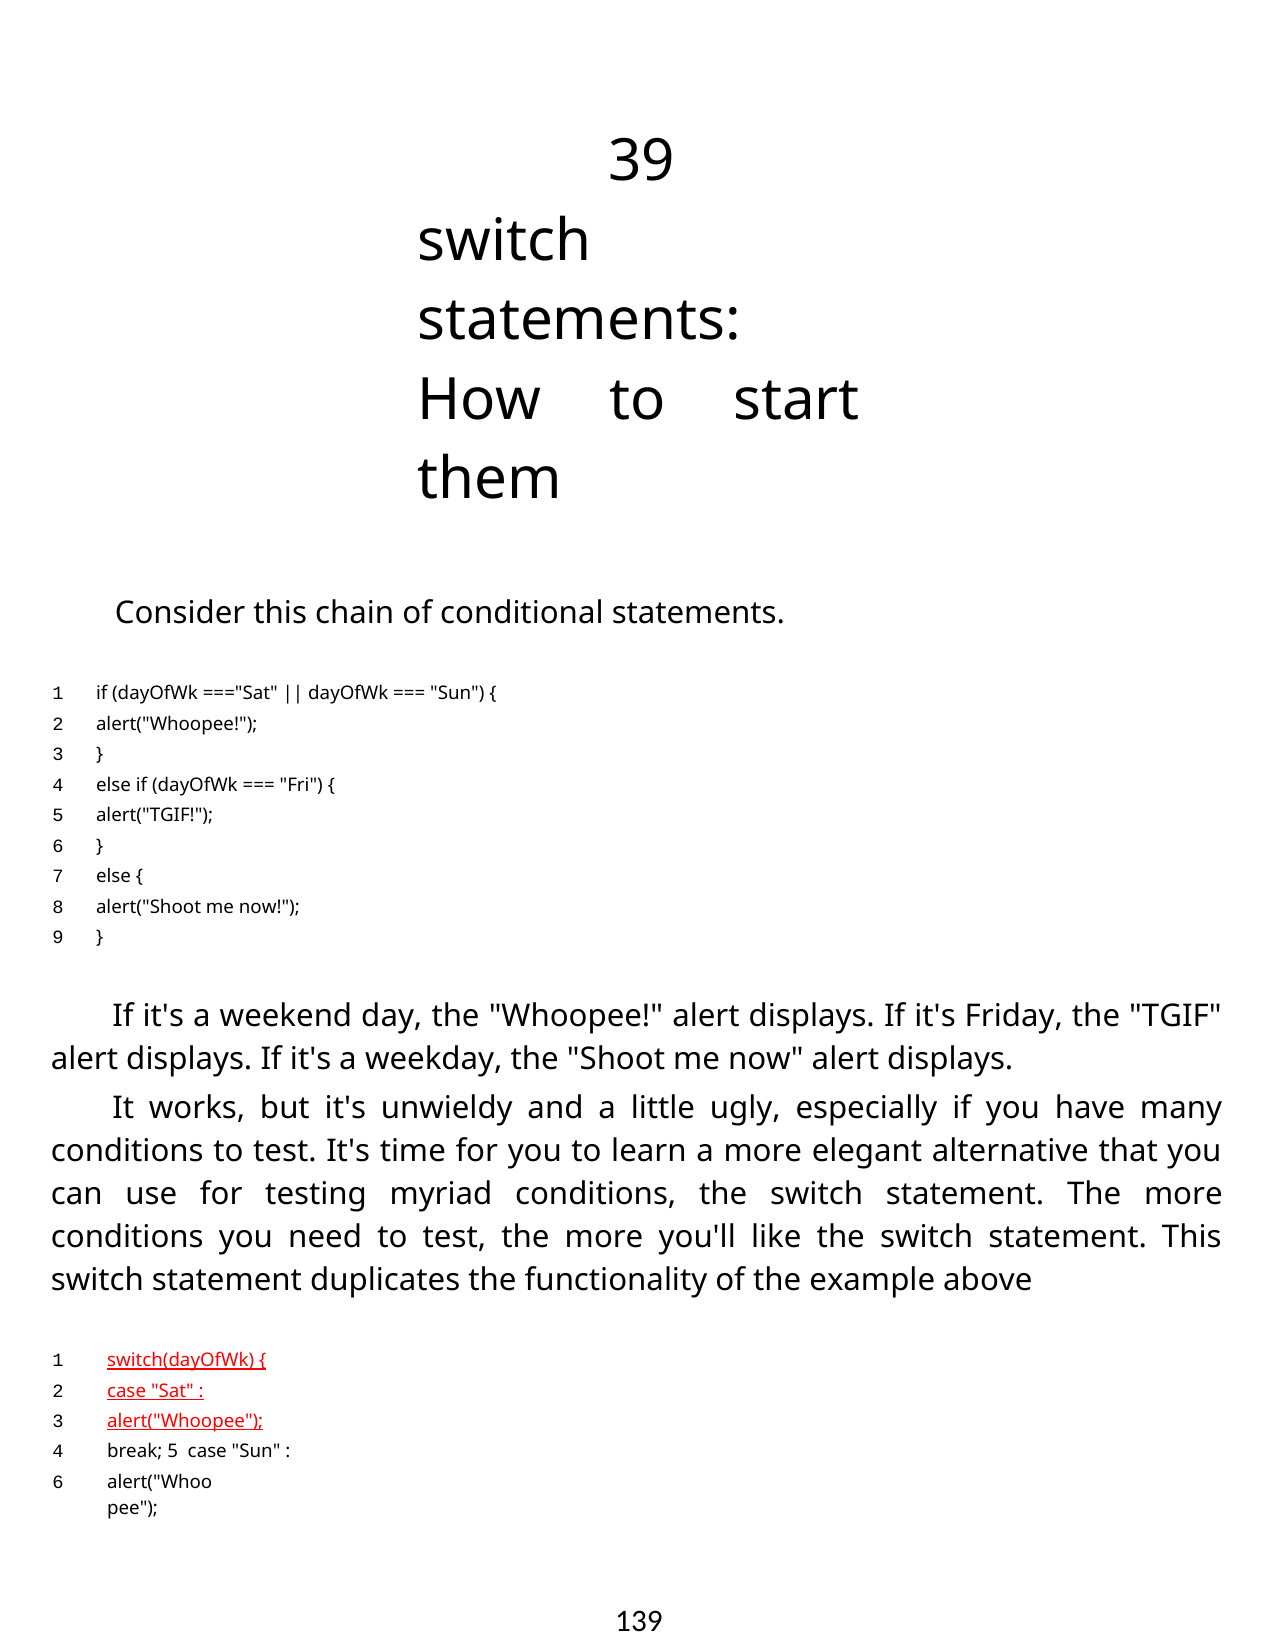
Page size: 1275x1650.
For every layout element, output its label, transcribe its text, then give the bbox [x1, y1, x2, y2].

list alert("Whoopee"); [52, 1407, 1227, 1433]
list alert("Whoopee!"); [52, 710, 1226, 736]
list else { [52, 863, 1226, 888]
text It works, but it's unwieldy and a little ugly, especially if you have many conditions to test. It's time for you to learn a more elegant alternative that you can use for testing myriad conditions, the switch statement. The more conditions you need to test, the more you'll like the switch statement. This switch statement duplicates the functionality of the example above [51, 1085, 1224, 1300]
list } [52, 924, 1226, 949]
list } [52, 741, 1226, 766]
text 39 switch statements: How to start them [417, 118, 860, 516]
list alert("Shoot me now!"); [52, 893, 1226, 919]
list break; 5 case "Sun" : [52, 1437, 1227, 1463]
list else if (dayOfWk === "Fri") { [52, 771, 1226, 797]
text Consider this chain of conditional statements. [114, 590, 1224, 633]
list alert("TGIF!"); [52, 802, 1226, 827]
list if (dayOfWk ==="Sat" || dayOfWk === "Sun") { [52, 679, 1226, 705]
list } [52, 832, 1226, 858]
list alert("Whoopee"); [52, 1468, 216, 1520]
text If it's a weekend day, the "Whoopee!" alert displays. If it's Friday, the "TGIF" alert displays. If it's a weekday, the "Shoot me now" alert displays. [51, 993, 1224, 1078]
list case "Sat" : [52, 1377, 1227, 1403]
list switch(dayOfWk) { [52, 1347, 1227, 1372]
